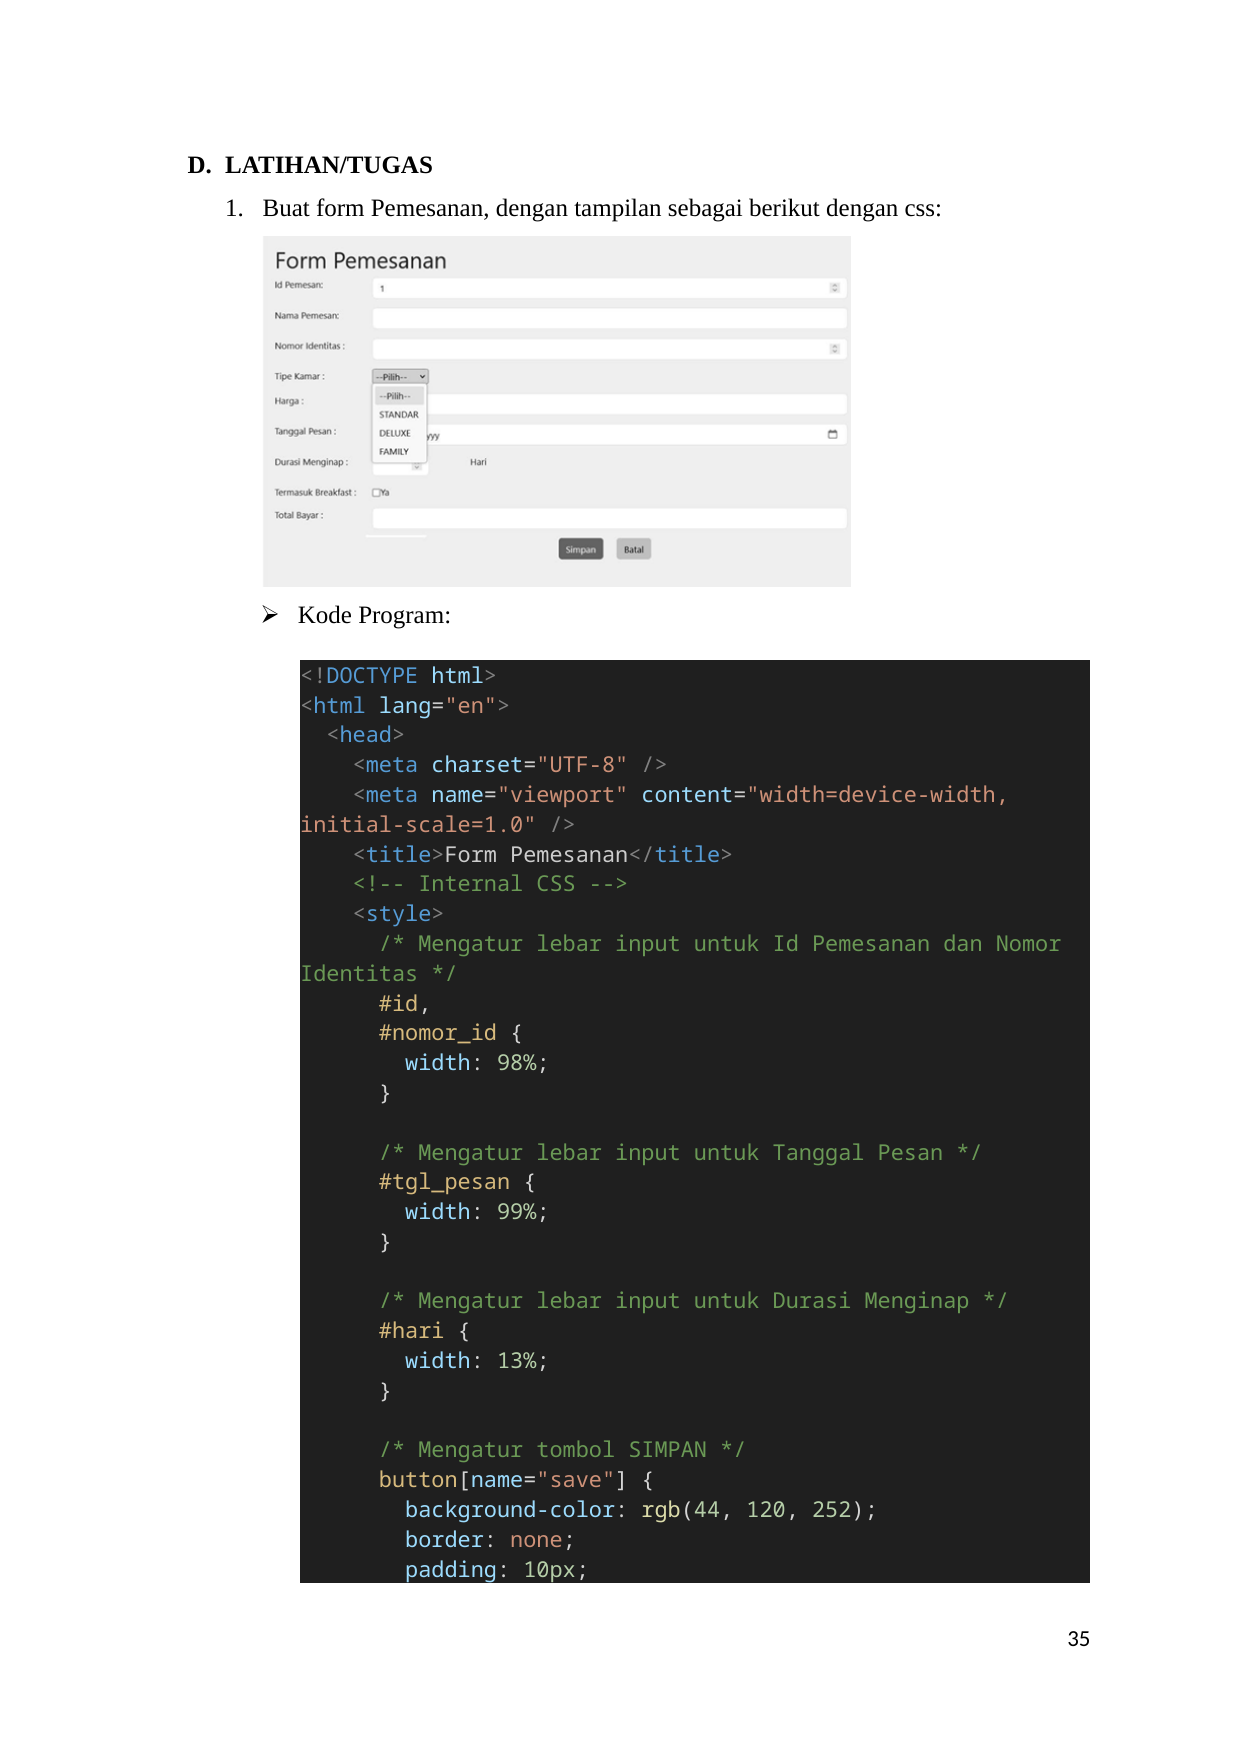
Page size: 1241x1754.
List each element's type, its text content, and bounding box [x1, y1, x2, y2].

text } [300, 1375, 1090, 1405]
text } [300, 1226, 1090, 1256]
text button[name="save"] { [300, 1464, 1090, 1494]
text <head> [300, 719, 1090, 749]
text <!-- Internal CSS --> [300, 868, 1090, 898]
text width: 99%; [300, 1196, 1090, 1226]
text <style> [300, 898, 1090, 928]
text <meta charset="UTF-8" /> [300, 749, 1090, 779]
text padding: 10px; [300, 1554, 1090, 1583]
text /* Mengatur tombol SIMPAN */ [300, 1434, 1090, 1464]
text #hari { [300, 1315, 1090, 1345]
text /* Mengatur lebar input untuk Tanggal Pesan */ [300, 1137, 1090, 1166]
text background-color: rgb(44, 120, 252); [300, 1494, 1090, 1524]
list Kode Program: [260, 600, 1090, 629]
text <title>Form Pemesanan</title> [300, 839, 1090, 868]
text border: none; [300, 1524, 1090, 1554]
list Buat form Pemesanan, dengan tampilan sebagai berikut dengan css: [225, 193, 1090, 222]
text #nomor_id { [300, 1017, 1090, 1047]
text #tgl_pesan { [300, 1166, 1090, 1196]
text /* Mengatur lebar input untuk Id Pemesanan dan Nomor Identitas */ [300, 928, 1090, 988]
text width: 98%; [300, 1047, 1090, 1077]
text #id, [300, 988, 1090, 1017]
text width: 13%; [300, 1345, 1090, 1375]
picture [262, 236, 853, 587]
text } [300, 1077, 1090, 1107]
text <meta name="viewport" content="width=device-width, initial-scale=1.0" /> [300, 779, 1090, 839]
text <!DOCTYPE html> [300, 660, 1090, 690]
text /* Mengatur lebar input untuk Durasi Menginap */ [300, 1286, 1090, 1315]
list LATIHAN/TUGAS [187, 150, 1090, 179]
text <html lang="en"> [300, 690, 1090, 719]
